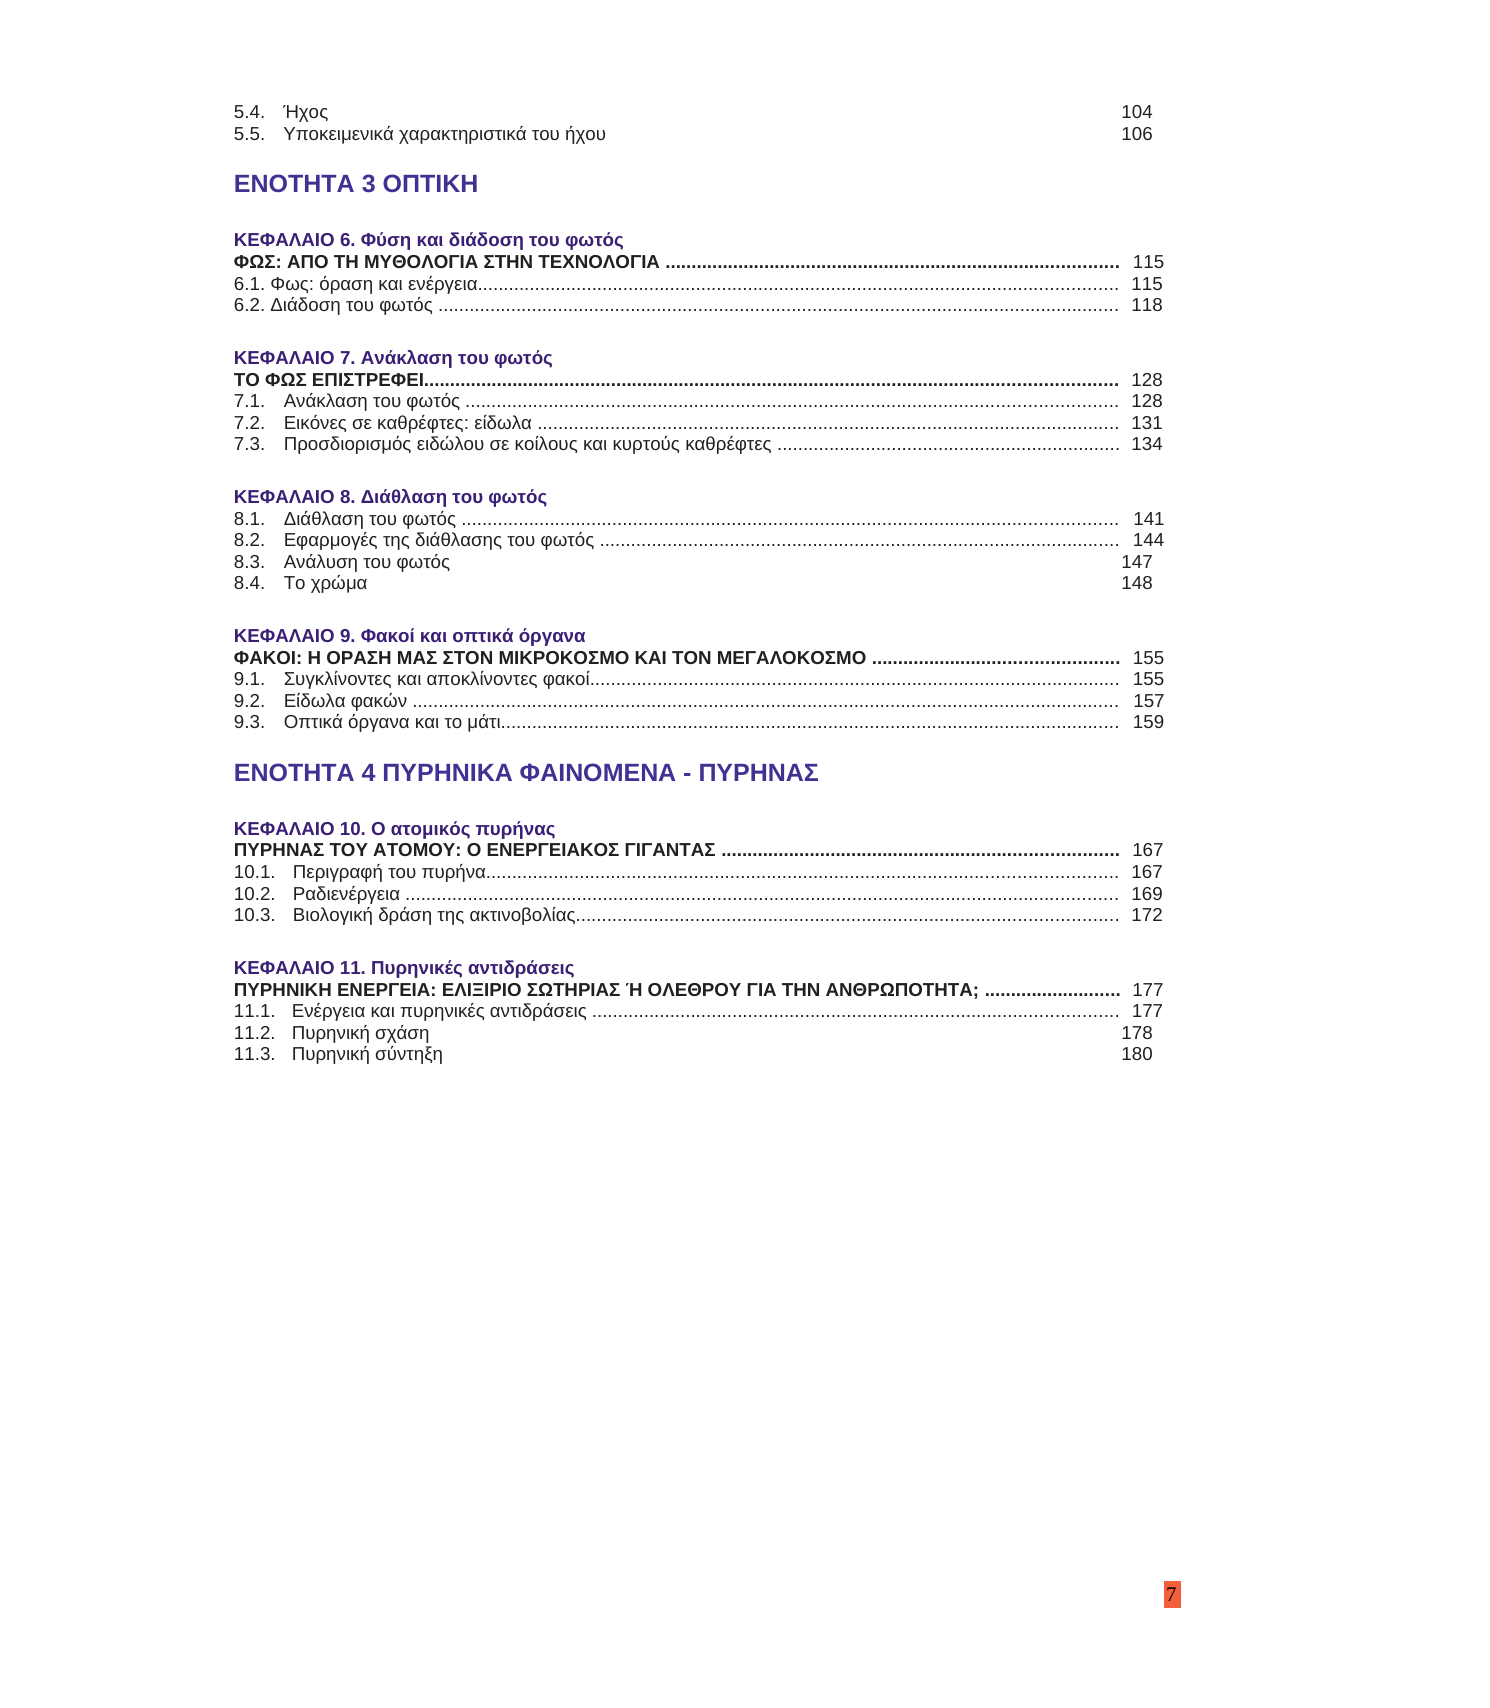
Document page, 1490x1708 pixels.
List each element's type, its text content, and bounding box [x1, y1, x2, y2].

list Ενέργεια και πυρηνικές αντιδράσεις 177 [234, 1000, 1247, 1021]
text ΦΩΣ: ΑΠΟ ΤΗ ΜΥΘΟΛΟΓΙΑ ΣΤΗΝ ΤΕΧΝΟΛΟΓΙΑ 115 [234, 251, 1247, 272]
text ΚΕΦΑΛΑΙΟ 6. Φύση και διάδοση του φωτός [234, 229, 1247, 251]
list Υποκειμενικά χαρακτηριστικά του ήχου 106 [234, 123, 1247, 144]
list Πυρηνική σύντηξη 180 [234, 1043, 1247, 1064]
list Οπτικά όργανα και το μάτι 159 [234, 711, 1247, 733]
list Προσδιορισμός ειδώλου σε κοίλους και κυρτούς καθρέφτες 134 [234, 433, 1247, 454]
list Περιγραφή του πυρήνα 167 [234, 861, 1247, 882]
text ΦΑΚΟΙ: Η ΟΡΑΣΗ ΜΑΣ ΣΤΟΝ ΜΙΚΡΟΚΟΣΜΟ ΚΑΙ ΤΟΝ ΜΕΓΑΛΟΚΟΣΜΟ 155 [234, 646, 1247, 668]
list Εφαρμογές της διάθλασης του φωτός 144 [234, 529, 1247, 551]
list Ανάλυση του φωτός 147 [234, 551, 1247, 572]
text ΚΕΦΑΛΑΙΟ 10. Ο ατομικός πυρήνας [234, 818, 1247, 839]
list Ανάκλαση του φωτός 128 [234, 390, 1247, 411]
text 6.2. Διάδοση του φωτός 118 [234, 294, 1247, 316]
text ΚΕΦΑΛΑΙΟ 8. Διάθλαση του φωτός [234, 486, 1247, 507]
list Το χρώμα 148 [234, 572, 1247, 594]
list Εικόνες σε καθρέφτες: είδωλα 131 [234, 411, 1247, 433]
text ΠΥΡΗΝΙΚΗ ΕΝΕΡΓΕΙΑ: ΕΛΙΞΙΡΙΟ ΣΩΤΗΡΙΑΣ Ή ΟΛΕΘΡΟΥ ΓΙΑ ΤΗΝ ΑΝΘΡΩΠΟΤΗΤΑ; 177 [234, 978, 1247, 1000]
text ΕΝΟΤΗΤΑ 3 ΟΠΤΙΚΗ [234, 169, 1247, 198]
text ΚΕΦΑΛΑΙΟ 9. Φακοί και οπτικά όργανα [234, 625, 1247, 646]
list Ραδιενέργεια 169 [234, 882, 1247, 904]
list Βιολογική δράση της ακτινοβολίας 172 [234, 904, 1247, 926]
text ΤΟ ΦΩΣ ΕΠΙΣΤΡΕΦΕΙ 128 [234, 368, 1247, 390]
text 6.1. Φως: όραση και ενέργεια 115 [234, 272, 1247, 294]
text ΠΥΡΗΝΑΣ ΤΟΥ ΑΤΟΜΟΥ: Ο ΕΝΕΡΓΕΙΑΚΟΣ ΓΙΓΑΝΤΑΣ 167 [234, 839, 1247, 861]
list Συγκλίνοντες και αποκλίνοντες φακοί 155 [234, 668, 1247, 689]
list Πυρηνική σχάση 178 [234, 1021, 1247, 1043]
text ΚΕΦΑΛΑΙΟ 11. Πυρηνικές αντιδράσεις [234, 957, 1247, 978]
text ΕΝΟΤΗΤΑ 4 ΠΥΡΗΝΙΚΑ ΦΑΙΝΟΜΕΝΑ - ΠΥΡΗΝΑΣ [234, 758, 1247, 786]
list Είδωλα φακών 157 [234, 689, 1247, 711]
text ΚΕΦΑΛΑΙΟ 7. Ανάκλαση του φωτός [234, 347, 1247, 368]
list Διάθλαση του φωτός 141 [234, 507, 1247, 529]
list Ήχος 104 [234, 101, 1247, 123]
